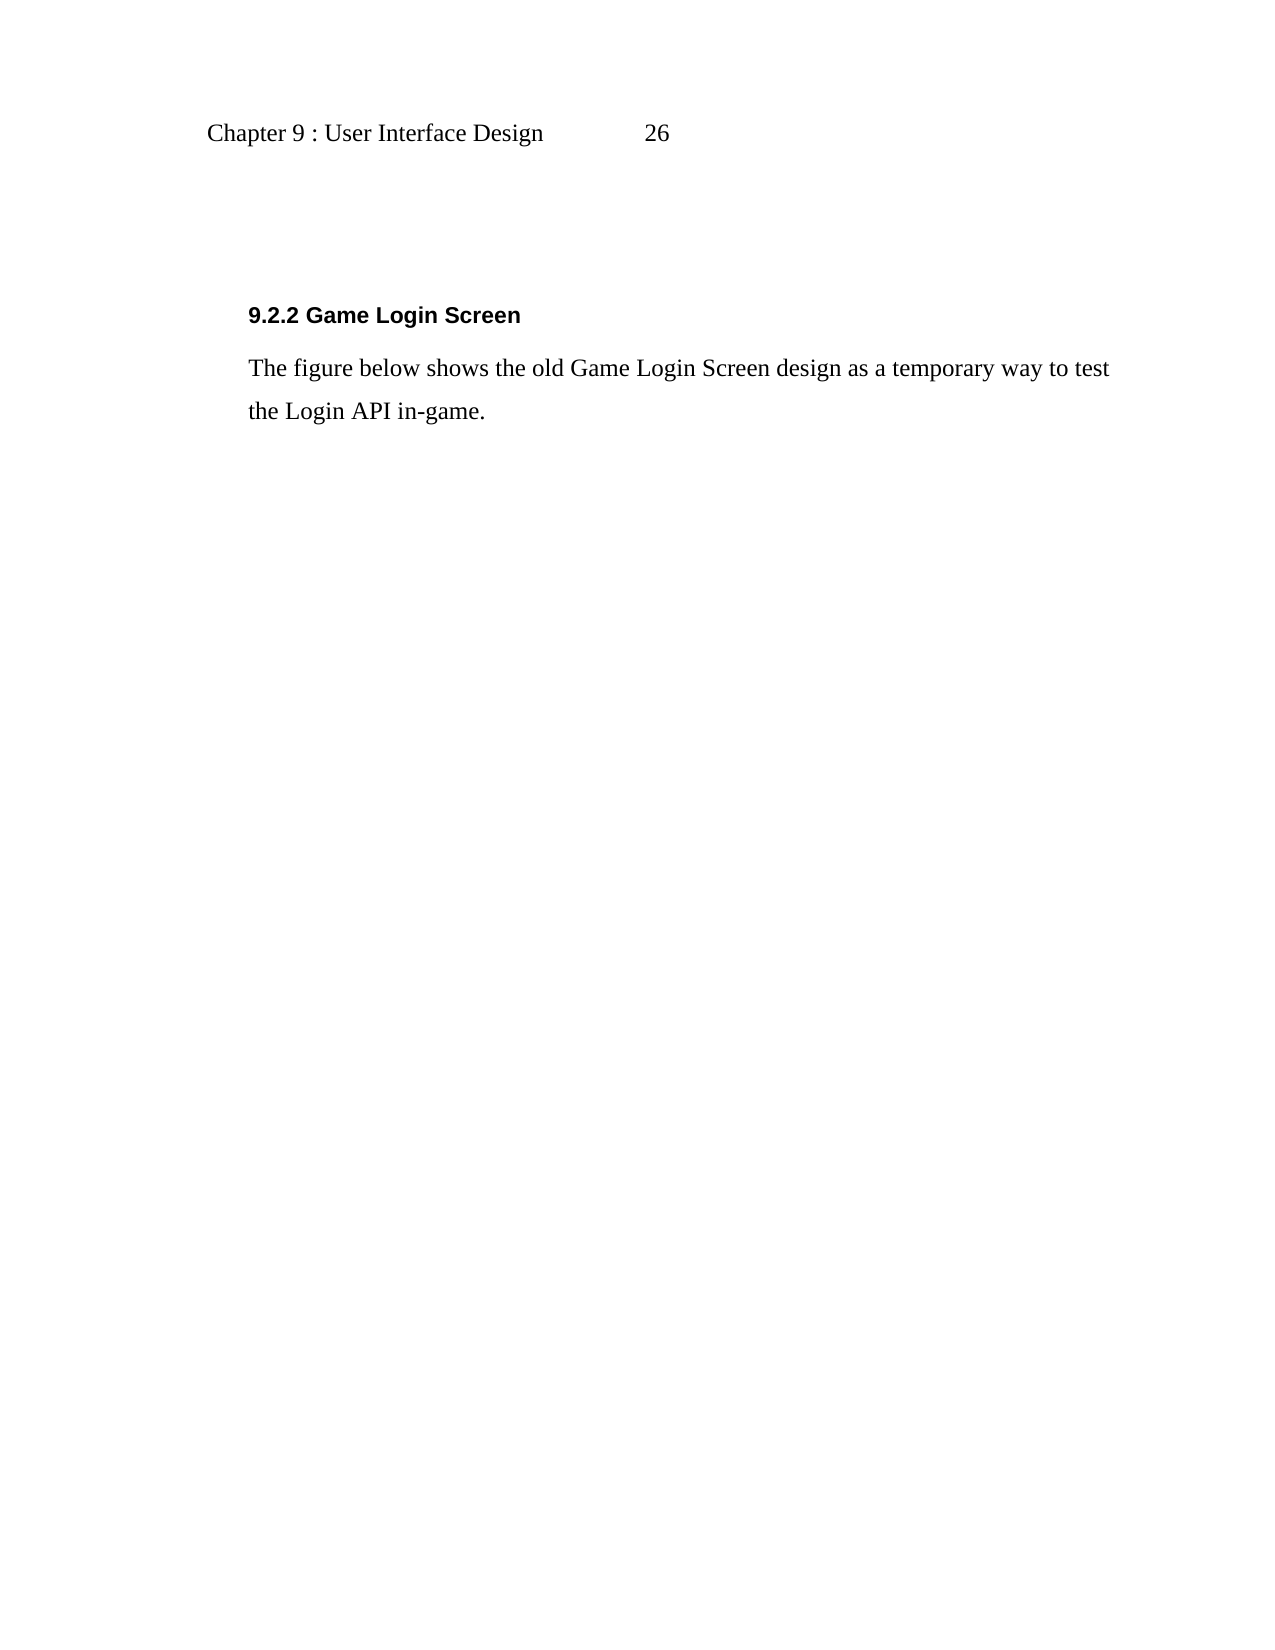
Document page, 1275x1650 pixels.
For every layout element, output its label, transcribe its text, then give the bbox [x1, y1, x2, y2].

text The figure below shows the old Game Login Screen design as a temporary way to test the Login API in-game. [248, 353, 1127, 425]
subtitle Game Login Screen [248, 302, 1127, 328]
